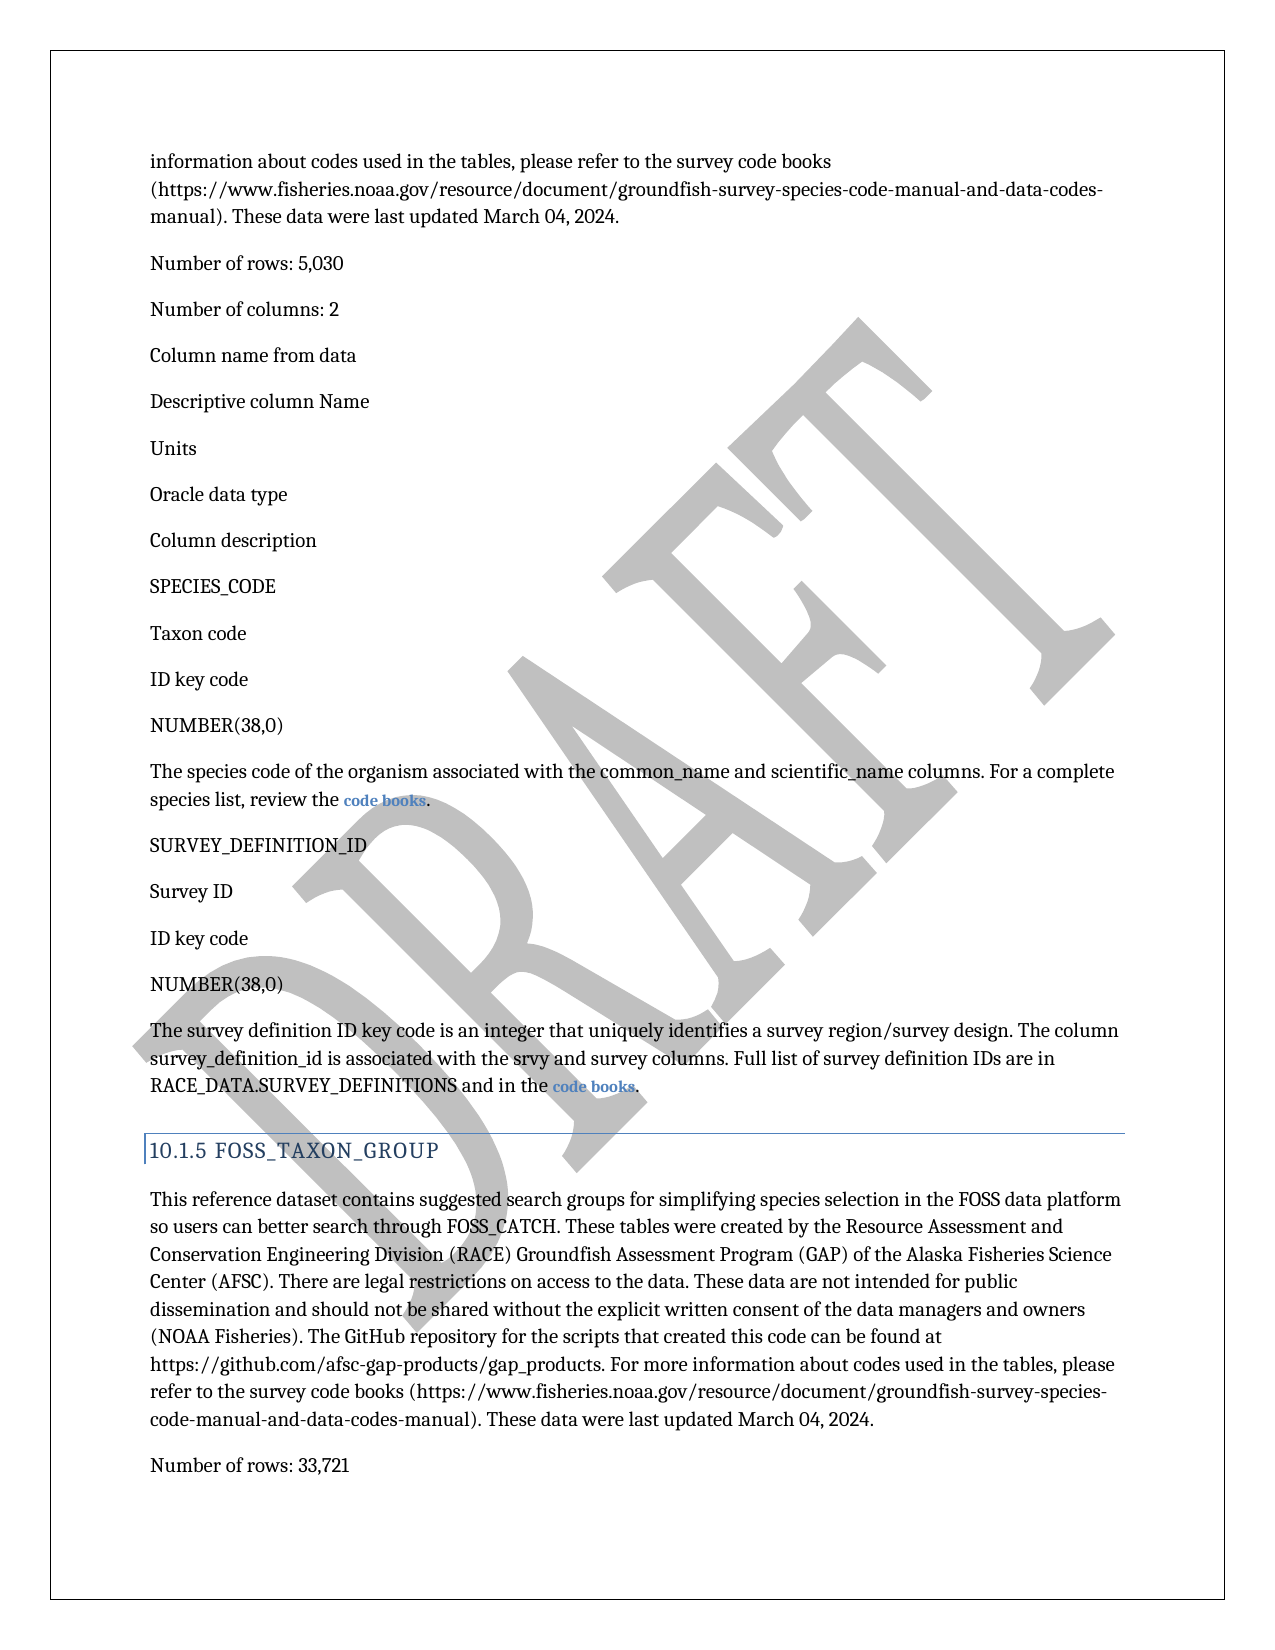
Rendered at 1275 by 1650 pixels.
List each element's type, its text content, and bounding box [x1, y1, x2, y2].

text Units [150, 436, 1125, 460]
text NUMBER(38,0) [150, 972, 1125, 996]
text Column name from data [150, 344, 1125, 368]
text NUMBER(38,0) [150, 714, 1125, 738]
text Number of columns: 2 [150, 297, 1125, 321]
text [150, 150, 1125, 229]
text Column description [150, 529, 1125, 553]
text ID key code [150, 926, 1125, 950]
text Oracle data type [150, 482, 1125, 506]
text SURVEY_DEFINITION_ID [150, 834, 1125, 858]
text Descriptive column Name [150, 390, 1125, 414]
text The species code of the organism associated with the common_name and scientific_name columns. For a complete species list, review the code books. [150, 760, 1125, 811]
text Number of rows: 33,721 [150, 1453, 1125, 1477]
text This reference dataset contains suggested search groups for simplifying species selection in the FOSS data platform so users can better search through FOSS_CATCH. These tables were created by the Resource Assessment and Conservation Engineering Division (RACE) Groundfish Assessment Program (GAP) of the Alaska Fisheries Science Center (AFSC). There are legal restrictions on access to the data. These data are not intended for public dissemination and should not be shared without the explicit written consent of the data managers and owners (NOAA Fisheries). The GitHub repository for the scripts that created this code can be found at https://github.com/afsc-gap-products/gap_products. For more information about codes used in the tables, please refer to the survey code books (https://www.fisheries.noaa.gov/resource/document/groundfish-survey-species-code-manual-and-data-codes-manual). These data were last updated March 04, 2024. [150, 1187, 1125, 1431]
text SPECIES_CODE [150, 575, 1125, 599]
text Taxon code [150, 621, 1125, 645]
subtitle 10.1.5 FOSS_TAXON_GROUP [146, 1134, 1125, 1164]
text ID key code [150, 667, 1125, 691]
text Number of rows: 5,030 [150, 251, 1125, 275]
text The survey definition ID key code is an integer that uniquely identifies a survey region/survey design. The column survey_definition_id is associated with the srvy and survey columns. Full list of survey definition IDs are in RACE_DATA.SURVEY_DEFINITIONS and in the code books. [150, 1019, 1125, 1098]
text Survey ID [150, 880, 1125, 904]
